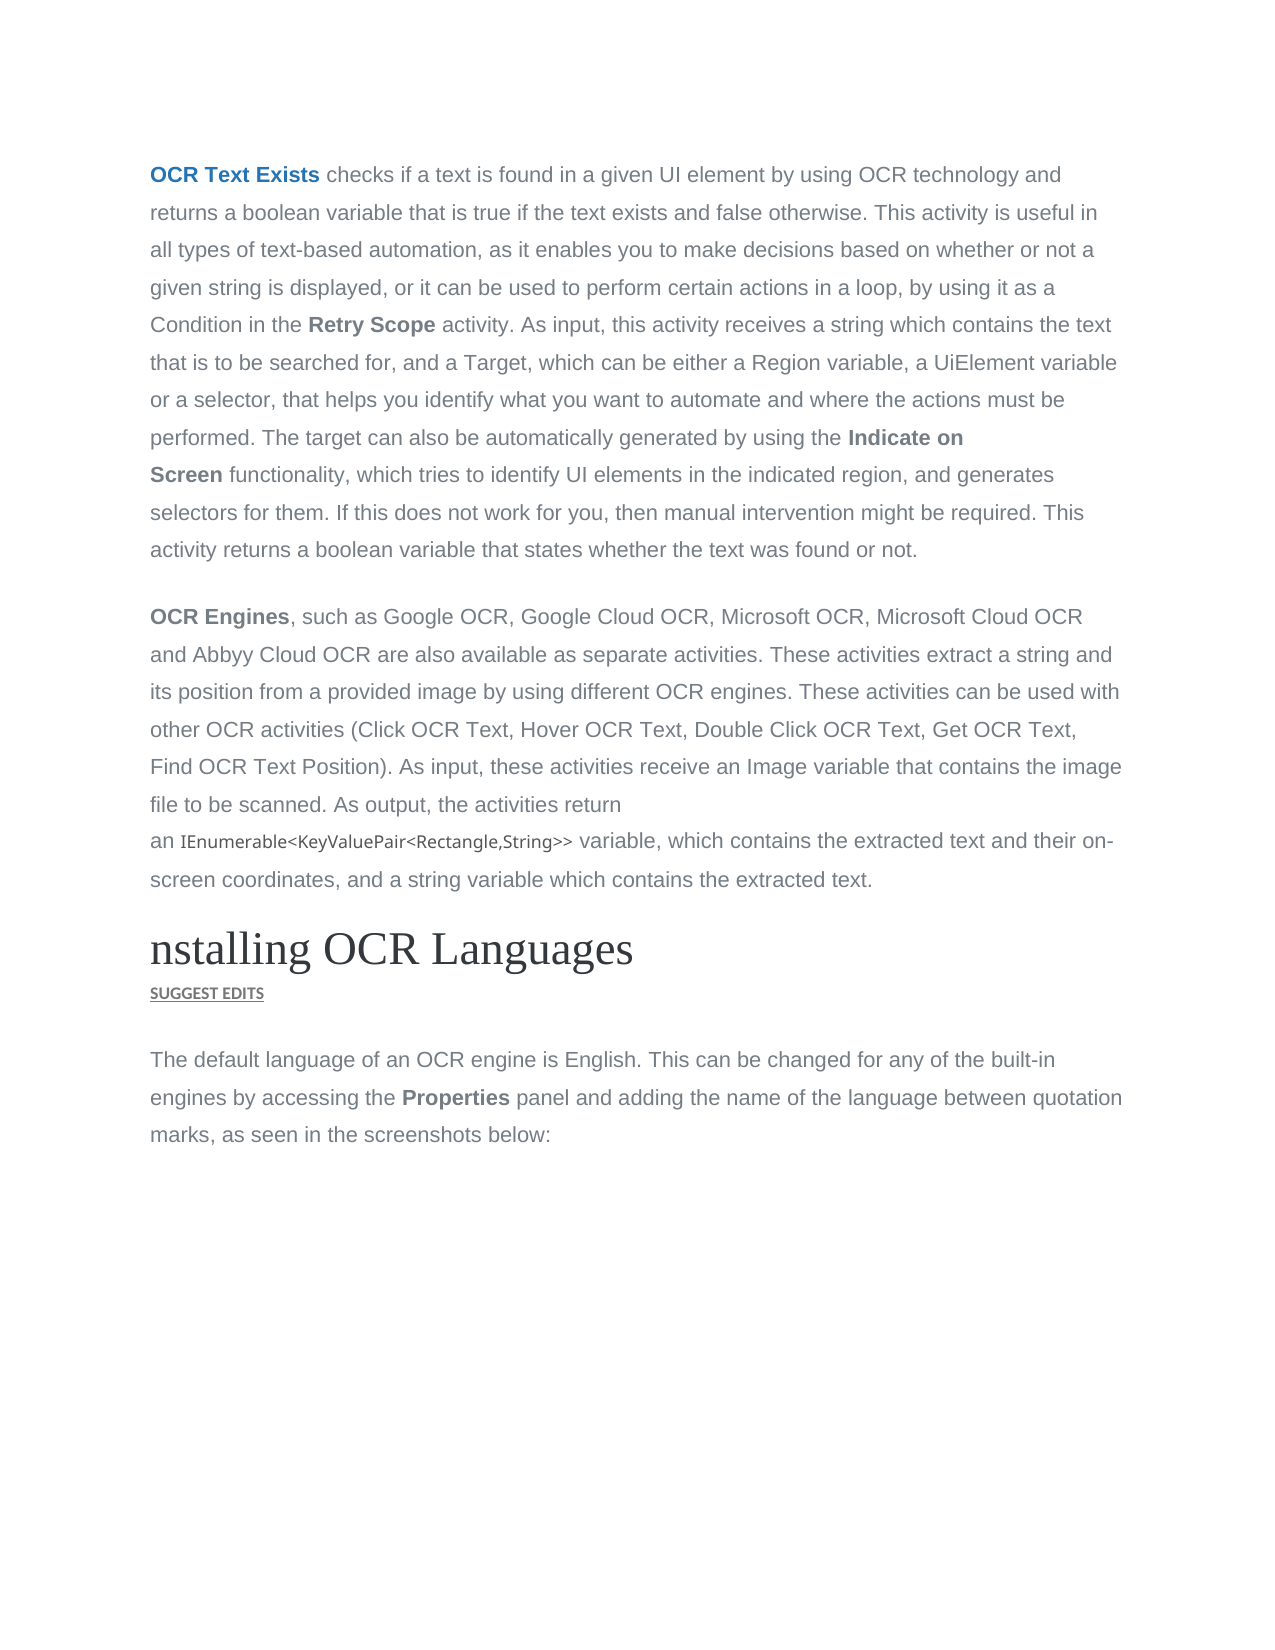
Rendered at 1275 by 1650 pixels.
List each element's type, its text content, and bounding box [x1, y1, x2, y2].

text SUGGEST EDITS [150, 982, 1125, 1004]
subtitle nstalling OCR Languages [150, 921, 1125, 975]
text The default language of an OCR engine is English. This can be changed for any of the built-in engines by accessing the Properties panel and adding the name of the language between quotation marks, as seen in the screenshots below: [150, 1035, 1125, 1147]
text OCR Engines, such as Google OCR, Google Cloud OCR, Microsoft OCR, Microsoft Cloud OCR and Abbyy Cloud OCR are also available as separate activities. These activities extract a string and its position from a provided image by using different OCR engines. These activities can be used with other OCR activities (Click OCR Text, Hover OCR Text, Double Click OCR Text, Get OCR Text, Find OCR Text Position). As input, these activities receive an Image variable that contains the image file to be scanned. As output, the activities return an IEnumerable<KeyValuePair<Rectangle,String>> variable, which contains the extracted text and their on-screen coordinates, and a string variable which contains the extracted text. [150, 592, 1125, 892]
text OCR Text Exists checks if a text is found in a given UI element by using OCR technology and returns a boolean variable that is true if the text exists and false otherwise. This activity is useful in all types of text-based automation, as it enables you to make decisions based on whether or not a given string is displayed, or it can be used to perform certain actions in a loop, by using it as a Condition in the Retry Scope activity. As input, this activity receives a string which contains the text that is to be searched for, and a Target, which can be either a Region variable, a UiElement variable or a selector, that helps you identify what you want to automate and where the actions must be performed. The target can also be automatically generated by using the Indicate on Screen functionality, which tries to identify UI elements in the indicated region, and generates selectors for them. If this does not work for you, then manual intervention might be required. This activity returns a boolean variable that states whether the text was found or not. [150, 150, 1125, 562]
